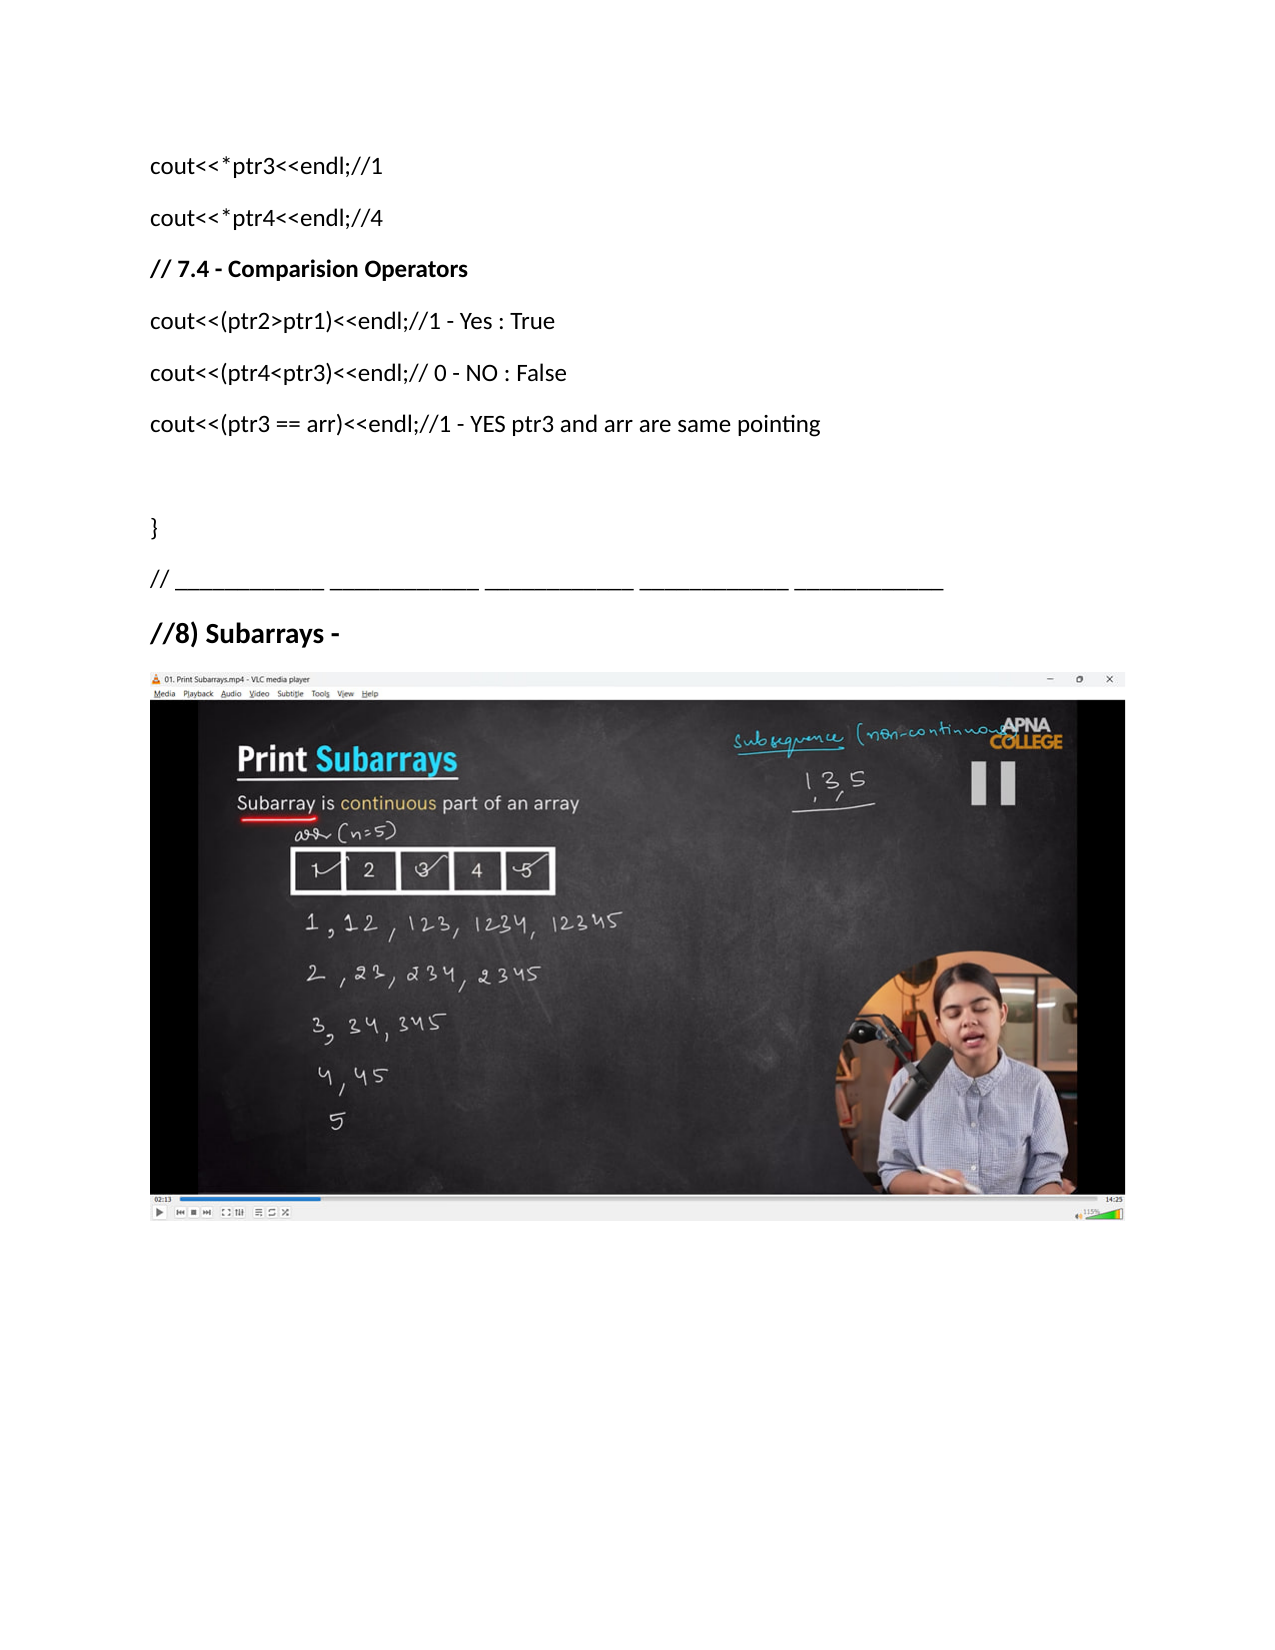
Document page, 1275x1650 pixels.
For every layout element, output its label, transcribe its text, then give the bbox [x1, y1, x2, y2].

text // ____________ ____________ ____________ ____________ ____________ [150, 563, 1125, 594]
text } [150, 512, 1125, 542]
text cout<<*ptr3<<endl;//1 [150, 150, 1125, 181]
text //8) Subarrays - [150, 615, 1125, 651]
text cout<<(ptr4<ptr3)<<endl;// 0 - NO : False [150, 357, 1125, 387]
text cout<<(ptr2>ptr1)<<endl;//1 - Yes : True [150, 305, 1125, 336]
picture [150, 672, 1125, 1221]
text cout<<(ptr3 == arr)<<endl;//1 - YES ptr3 and arr are same pointing [150, 408, 1125, 439]
text // 7.4 - Comparision Operators [150, 253, 1125, 284]
text cout<<*ptr4<<endl;//4 [150, 202, 1125, 232]
